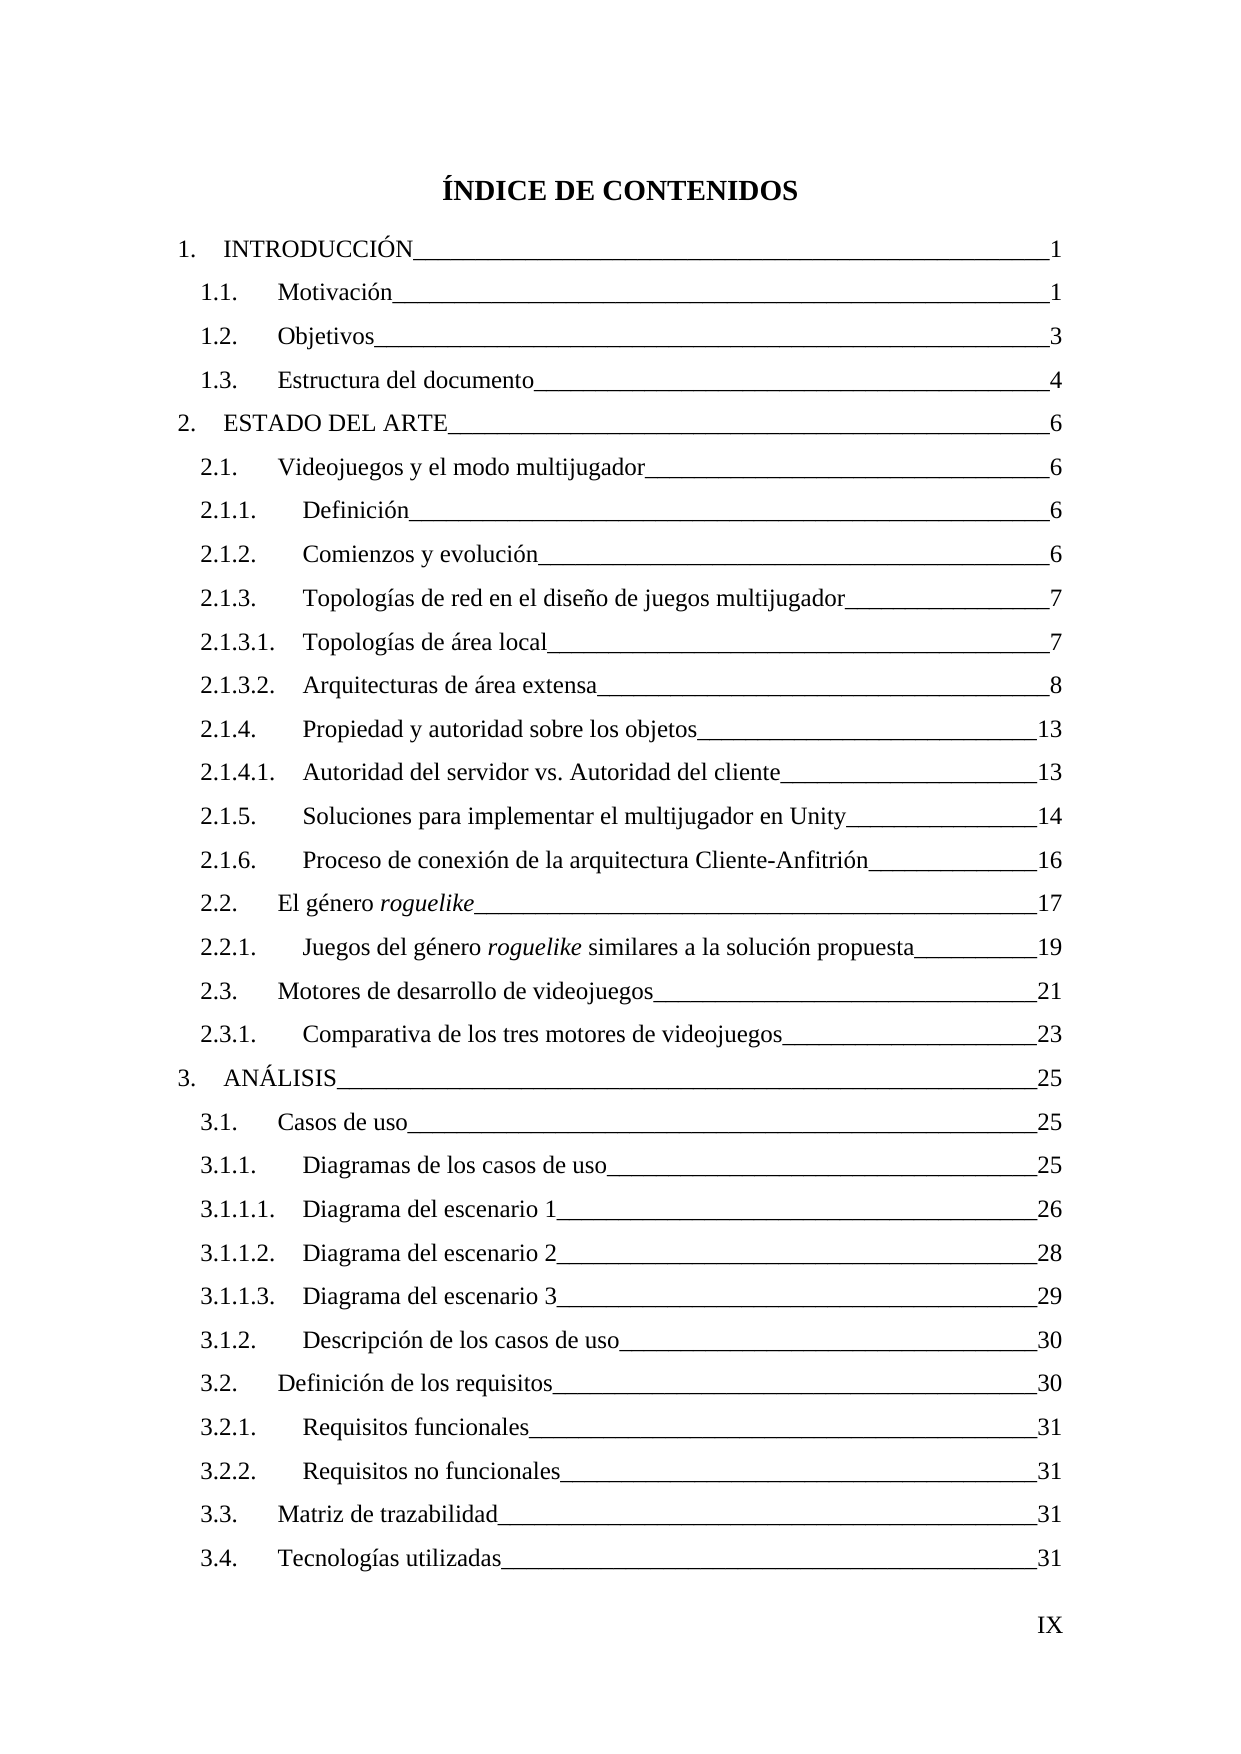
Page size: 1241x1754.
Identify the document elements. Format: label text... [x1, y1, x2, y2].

text 2.2.1. Juegos del género roguelike similares a la solución propuesta 19 [200, 932, 1063, 961]
text 3.1.1.3. Diagrama del escenario 3 29 [200, 1281, 1063, 1310]
text 1.1. Motivación 1 [200, 277, 1063, 306]
text 3.3. Matriz de trazabilidad 31 [200, 1499, 1063, 1528]
text 1. INTRODUCCIÓN 1 [177, 234, 1063, 262]
text 3.2.1. Requisitos funcionales 31 [200, 1412, 1063, 1441]
text 3.1.1.1. Diagrama del escenario 1 26 [200, 1194, 1063, 1223]
text 2.3.1. Comparativa de los tres motores de videojuegos 23 [200, 1019, 1063, 1048]
text 2.1.4. Propiedad y autoridad sobre los objetos 13 [200, 714, 1063, 743]
text 3.4. Tecnologías utilizadas 31 [200, 1543, 1063, 1572]
text 2.2. El género roguelike 17 [200, 888, 1063, 917]
text 2.1. Videojuegos y el modo multijugador 6 [200, 452, 1063, 481]
text 3.1.1.2. Diagrama del escenario 2 28 [200, 1238, 1063, 1266]
text 3.1.1. Diagramas de los casos de uso 25 [200, 1150, 1063, 1179]
text 2.1.3.1. Topologías de área local 7 [200, 627, 1063, 655]
text 1.3. Estructura del documento 4 [200, 365, 1063, 393]
text 2.1.1. Definición 6 [200, 496, 1063, 524]
text 2. ESTADO DEL ARTE 6 [177, 408, 1063, 437]
text 2.1.3.2. Arquitecturas de área extensa 8 [200, 670, 1063, 699]
subtitle Índice de contenidos [177, 173, 1063, 206]
text 1.2. Objetivos 3 [200, 321, 1063, 350]
text 3.1.2. Descripción de los casos de uso 30 [200, 1325, 1063, 1354]
text 2.1.5. Soluciones para implementar el multijugador en Unity 14 [200, 801, 1063, 830]
text 3.2.2. Requisitos no funcionales 31 [200, 1456, 1063, 1484]
text 3. ANÁLISIS 25 [177, 1063, 1063, 1092]
text 2.1.6. Proceso de conexión de la arquitectura Cliente-Anfitrión 16 [200, 845, 1063, 873]
text 2.1.2. Comienzos y evolución 6 [200, 539, 1063, 568]
text 3.2. Definición de los requisitos 30 [200, 1368, 1063, 1397]
text 2.3. Motores de desarrollo de videojuegos 21 [200, 976, 1063, 1004]
text 3.1. Casos de uso 25 [200, 1107, 1063, 1135]
text 2.1.4.1. Autoridad del servidor vs. Autoridad del cliente 13 [200, 757, 1063, 786]
text 2.1.3. Topologías de red en el diseño de juegos multijugador 7 [200, 583, 1063, 612]
